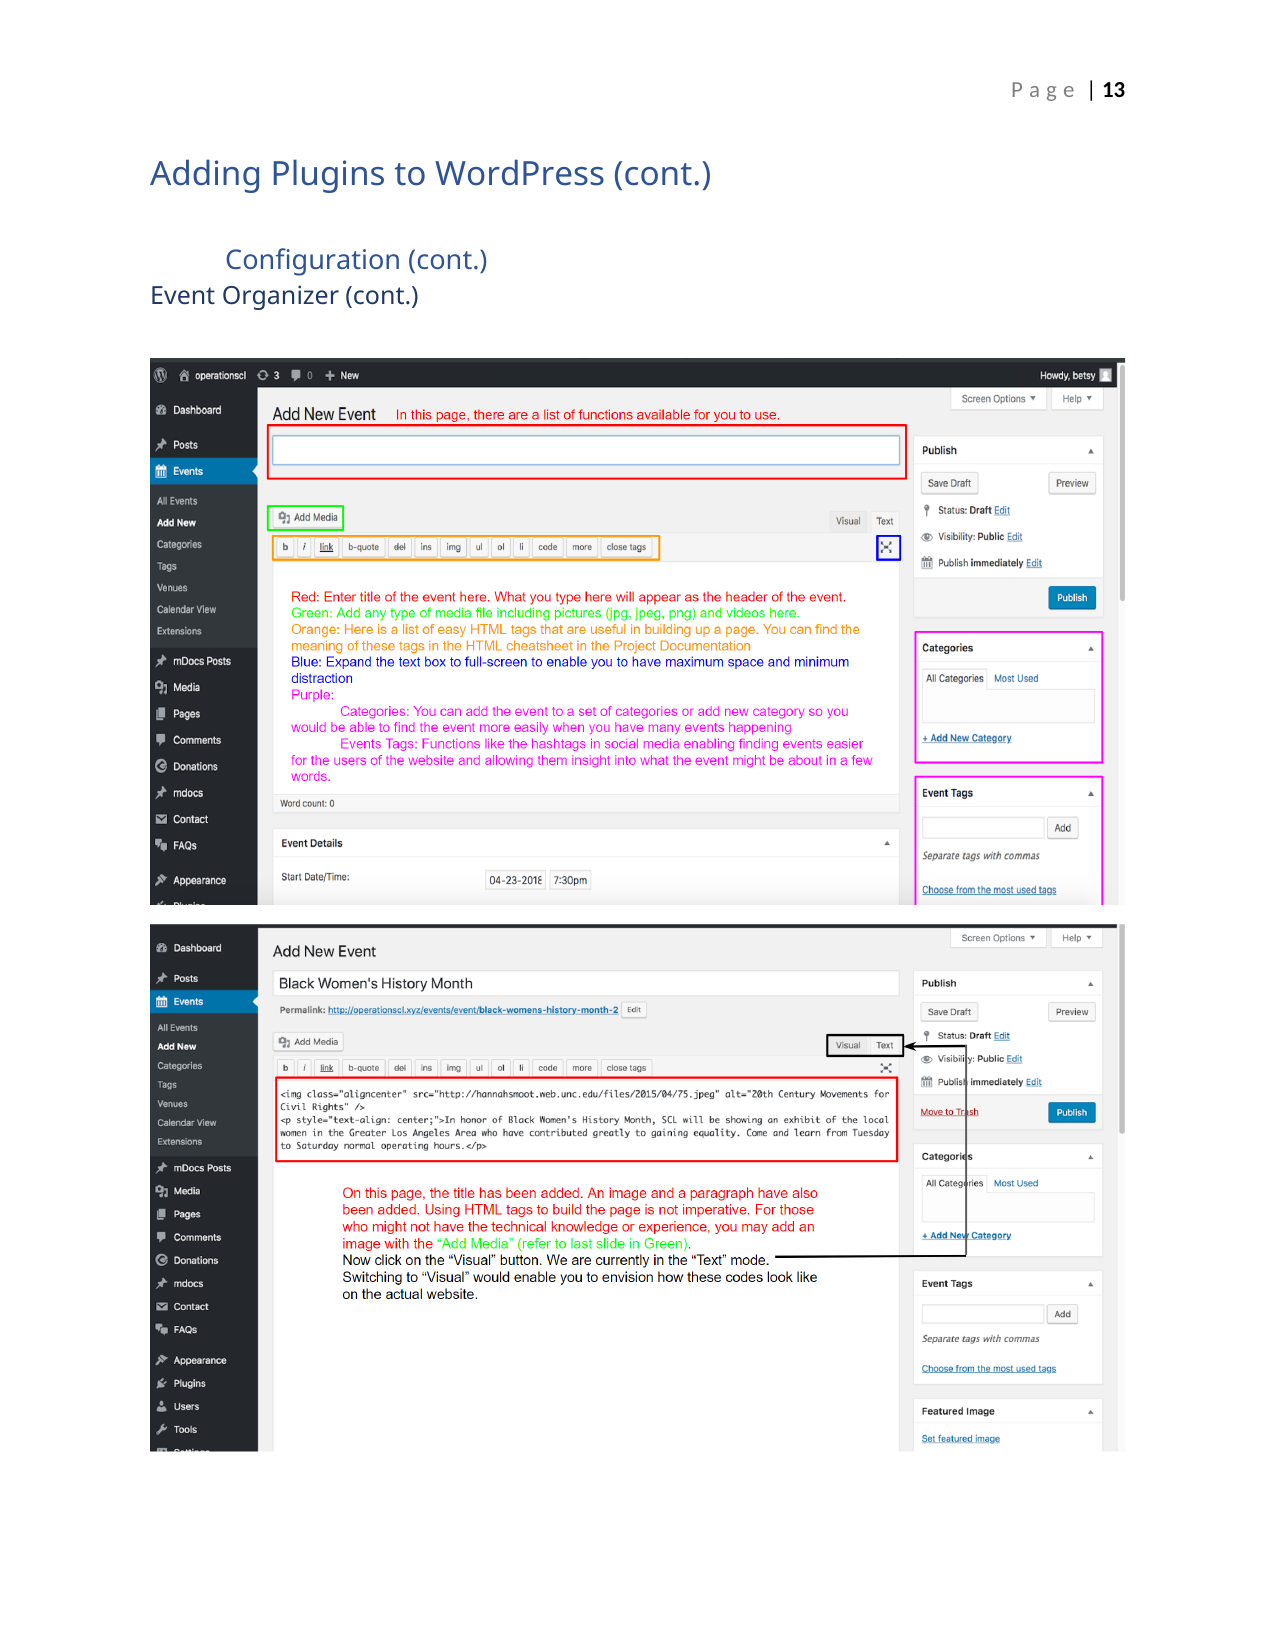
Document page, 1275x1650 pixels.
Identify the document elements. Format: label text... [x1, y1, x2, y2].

picture [174, 467, 180, 475]
picture [181, 999, 202, 1005]
picture [156, 997, 167, 1007]
text Event Organizer (cont.) [150, 278, 1125, 312]
text Adding Plugins to WordPress (cont.) [150, 150, 1125, 195]
picture [150, 923, 1125, 1452]
text Configuration (cont.) [150, 241, 1125, 278]
picture [150, 358, 1125, 905]
picture [156, 465, 166, 477]
picture [181, 469, 202, 475]
